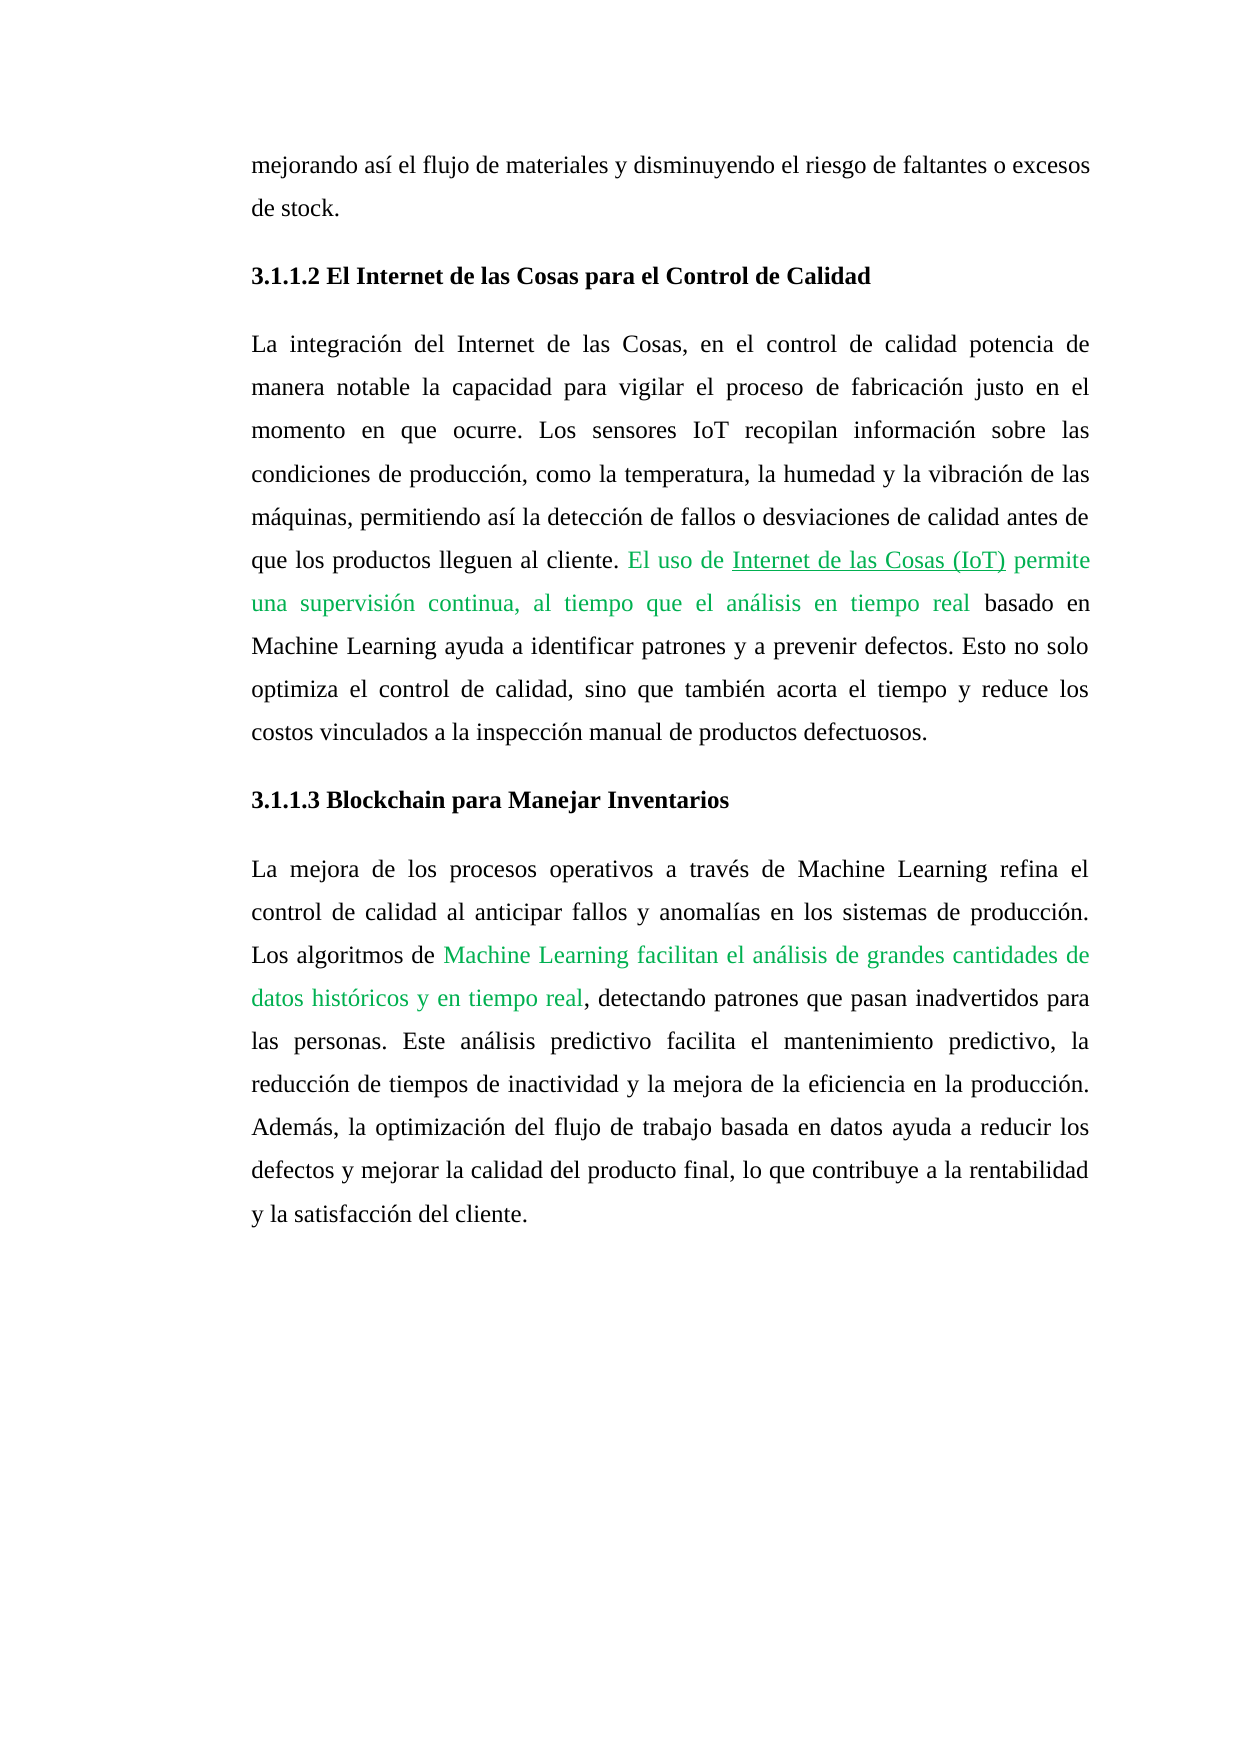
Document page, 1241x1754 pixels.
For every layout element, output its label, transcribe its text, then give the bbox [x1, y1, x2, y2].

text La mejora de los procesos operativos a través de Machine Learning refina el control de calidad al anticipar fallos y anomalías en los sistemas de producción. Los algoritmos de Machine Learning facilitan el análisis de grandes cantidades de datos históricos y en tiempo real, detectando patrones que pasan inadvertidos para las personas. Este análisis predictivo facilita el mantenimiento predictivo, la reducción de tiempos de inactividad y la mejora de la eficiencia en la producción. Además, la optimización del flujo de trabajo basada en datos ayuda a reducir los defectos y mejorar la calidad del producto final, lo que contribuye a la rentabilidad y la satisfacción del cliente. [251, 854, 1090, 1227]
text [251, 150, 1090, 222]
text 3.1.1.3 Blockchain para Manejar Inventarios [251, 786, 1090, 814]
text La integración del Internet de las Cosas, en el control de calidad potencia de manera notable la capacidad para vigilar el proceso de fabricación justo en el momento en que ocurre. Los sensores IoT recopilan información sobre las condiciones de producción, como la temperatura, la humedad y la vibración de las máquinas, permitiendo así la detección de fallos o desviaciones de calidad antes de que los productos lleguen al cliente. El uso de Internet de las Cosas (IoT) permite una supervisión continua, al tiempo que el análisis en tiempo real basado en Machine Learning ayuda a identificar patrones y a prevenir defectos. Esto no solo optimiza el control de calidad, sino que también acorta el tiempo y reduce los costos vinculados a la inspección manual de productos defectuosos. [251, 329, 1090, 746]
text 3.1.1.2 El Internet de las Cosas para el Control de Calidad [251, 261, 1090, 290]
